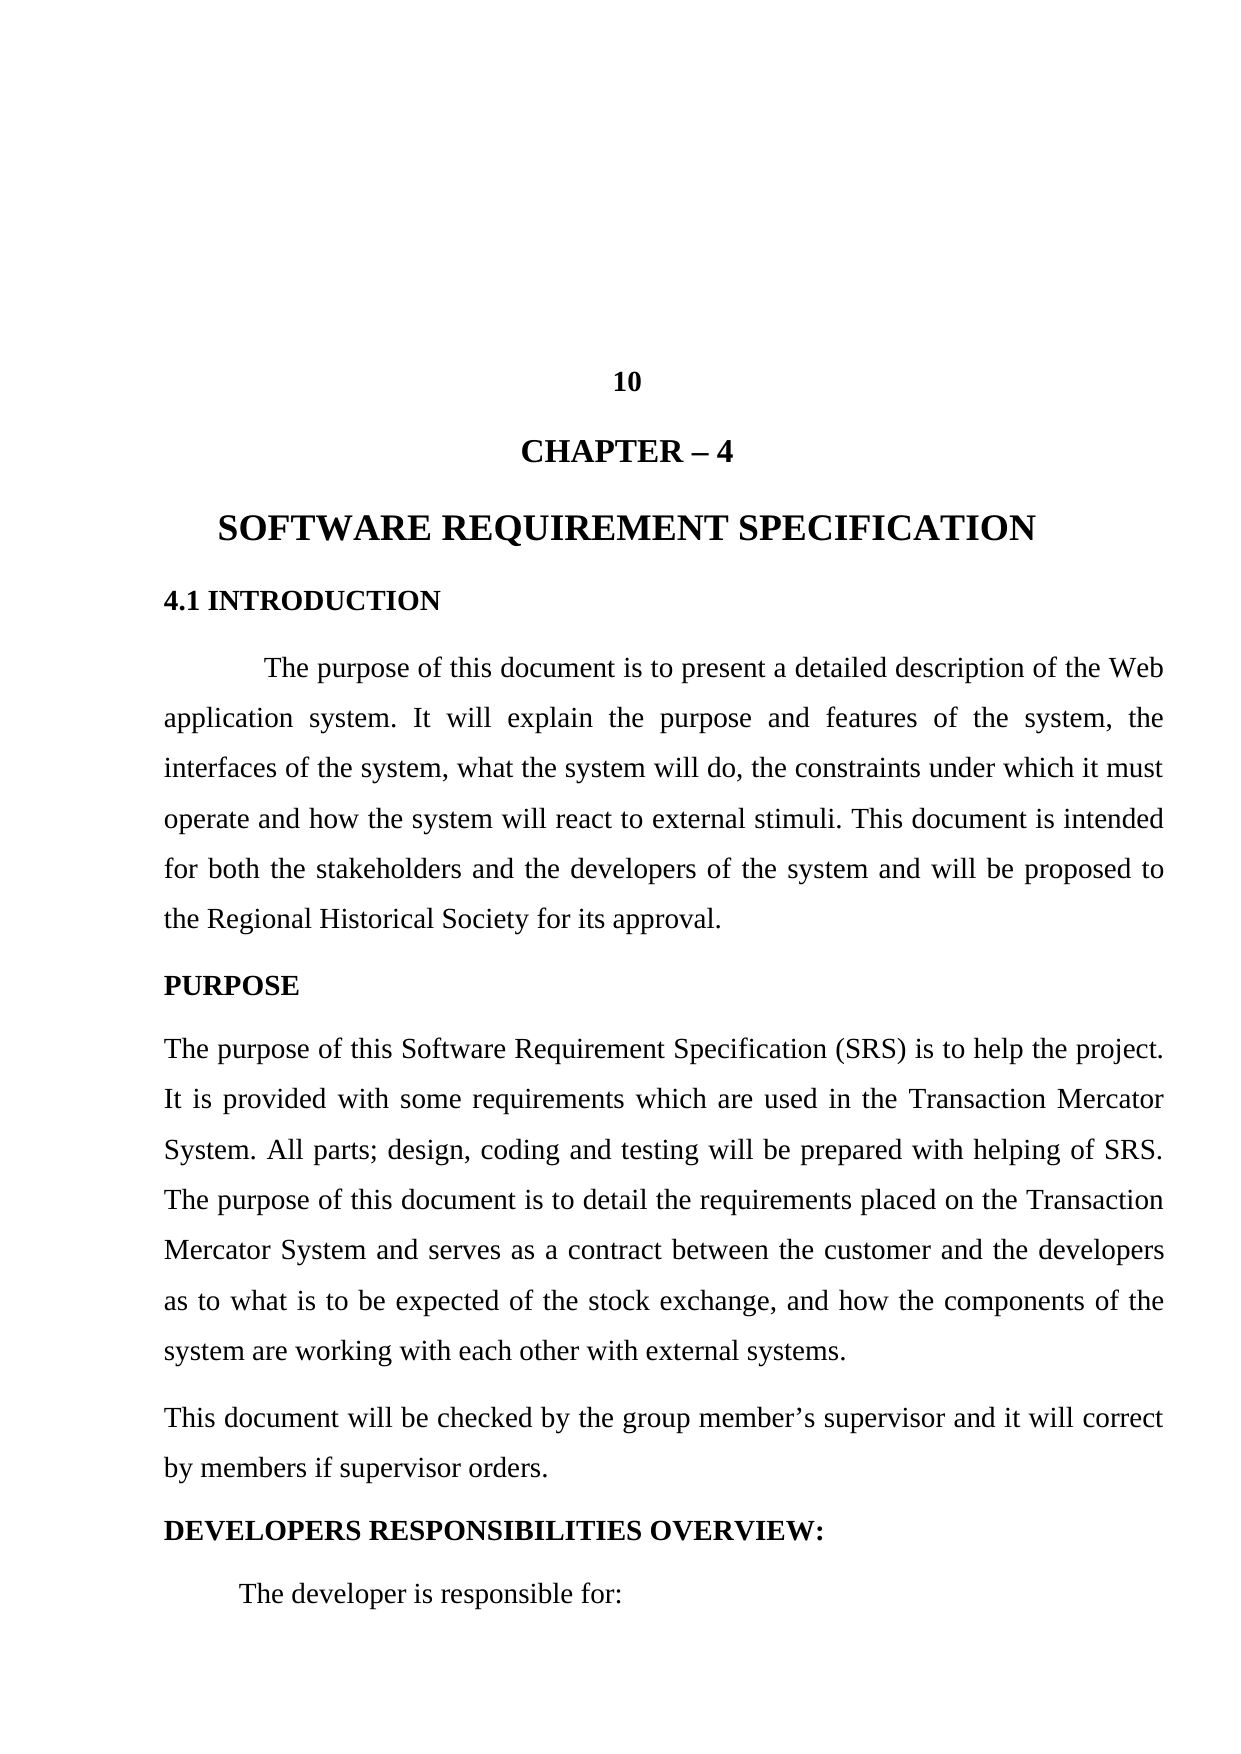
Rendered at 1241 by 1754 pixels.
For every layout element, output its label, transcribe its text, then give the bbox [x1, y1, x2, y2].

text CHAPTER – 4 [89, 431, 1165, 470]
text 4.1 INTRODUCTION [89, 583, 1165, 616]
text 10 [89, 364, 1165, 398]
text The purpose of this Software Requirement Specification (SRS) is to help the project. It is provided with some requirements which are used in the Transaction Mercator System. All parts; design, coding and testing will be prepared with helping of SRS. The purpose of this document is to detail the requirements placed on the Transaction Mercator System and serves as a contract between the customer and the developers as to what is to be expected of the stock exchange, and how the components of the system are working with each other with external systems. [164, 1031, 1165, 1367]
text DEVELOPERS RESPONSIBILITIES OVERVIEW: [89, 1513, 1165, 1547]
text The purpose of this document is to present a detailed description of the Web application system. It will explain the purpose and features of the system, the interfaces of the system, what the system will do, the constraints under which it must operate and how the system will react to external stimuli. This document is intended for both the stakeholders and the developers of the system and will be proposed to the Regional Historical Society for its approval. [164, 650, 1165, 935]
text This document will be checked by the group member’s supervisor and it will correct by members if supervisor orders. [164, 1400, 1165, 1484]
text SOFTWARE REQUIREMENT SPECIFICATION [89, 506, 1165, 549]
text The developer is responsible for: [89, 1576, 1165, 1609]
text PURPOSE [89, 968, 1165, 1002]
